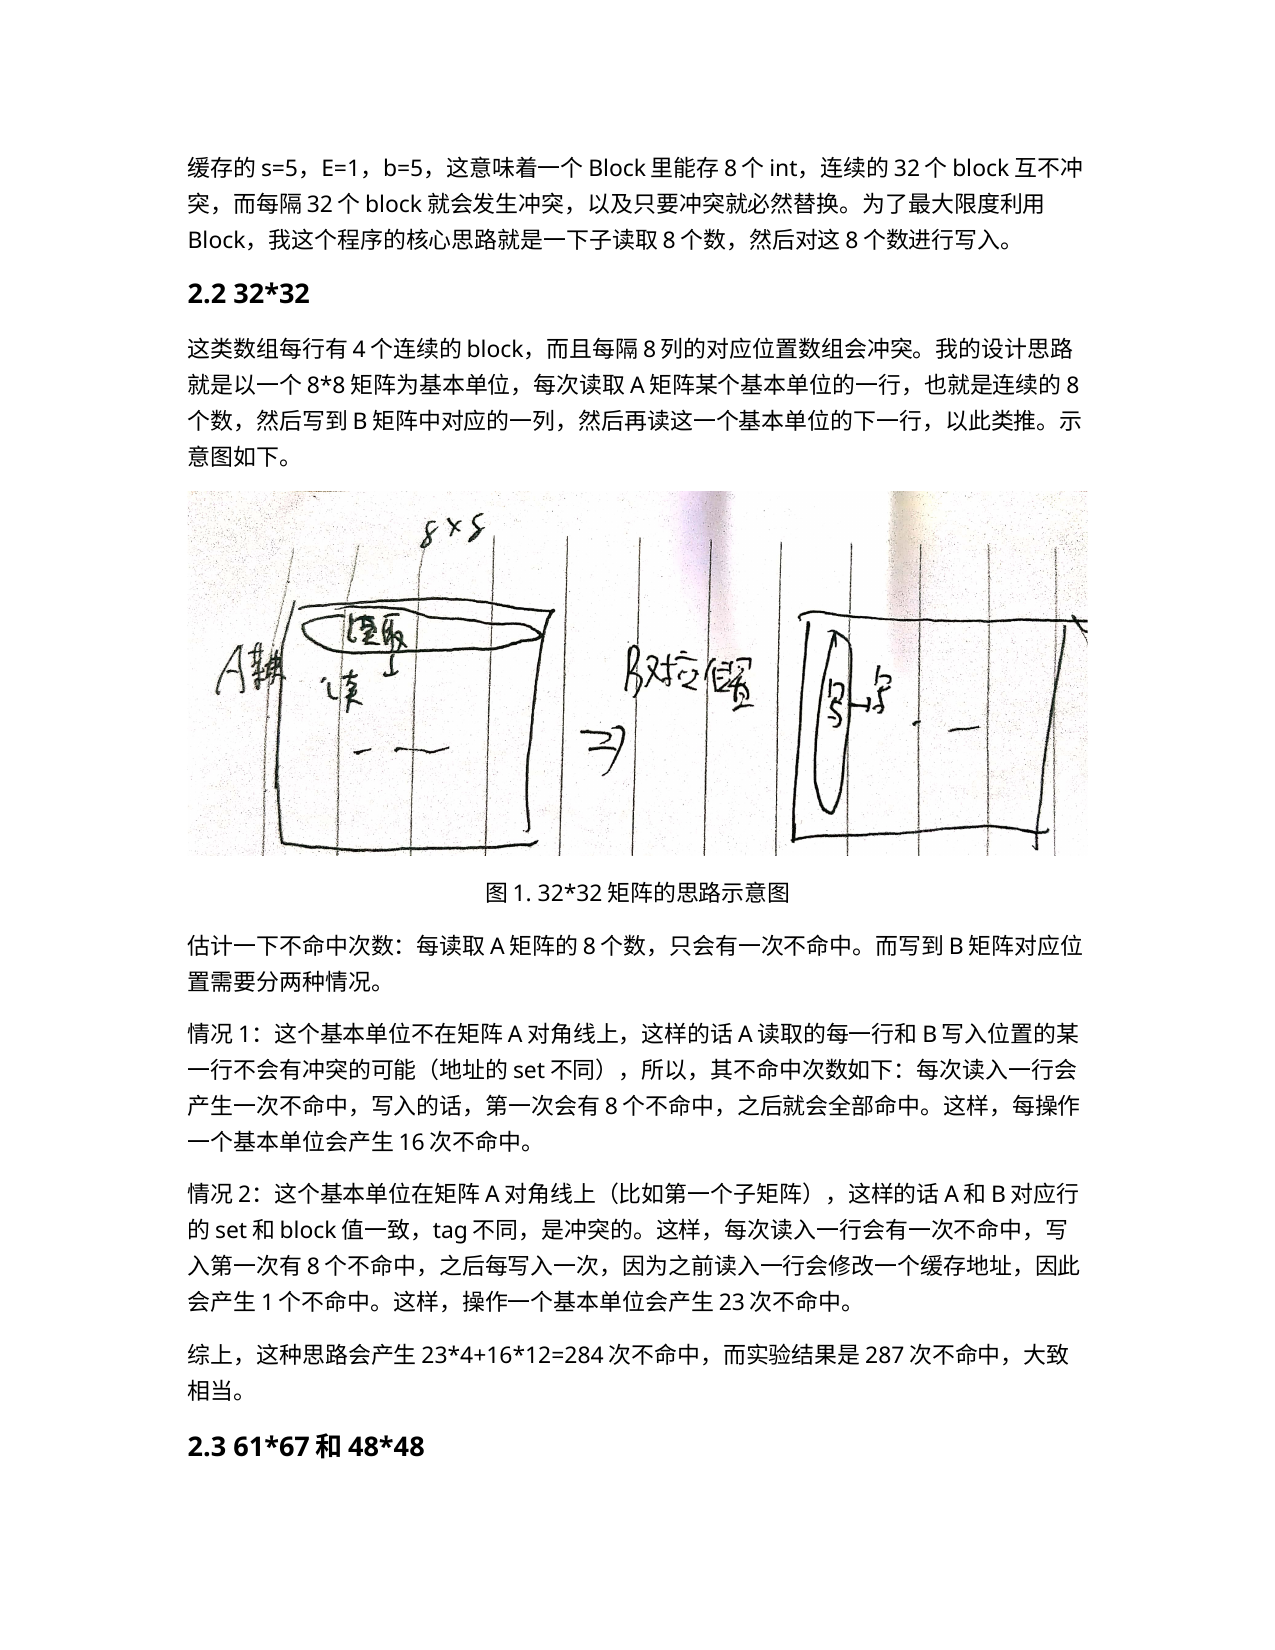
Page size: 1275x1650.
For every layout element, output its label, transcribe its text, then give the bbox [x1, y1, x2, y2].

text 情况1：这个基本单位不在矩阵A对角线上，这样的话A读取的每一行和B写入位置的某一行不会有冲突的可能（地址的set不同），所以，其不命中次数如下：每次读入一行会产生一次不命中，写入的话，第一次会有8个不命中，之后就会全部命中。这样，每操作一个基本单位会产生16次不命中。 [187, 1016, 1087, 1157]
text 情况2：这个基本单位在矩阵A对角线上（比如第一个子矩阵），这样的话A和B对应行的set和block值一致，tag不同，是冲突的。这样，每次读入一行会有一次不命中，写入第一次有8个不命中，之后每写入一次，因为之前读入一行会修改一个缓存地址，因此会产生1个不命中。这样，操作一个基本单位会产生23次不命中。 [187, 1176, 1087, 1317]
text 图1. 32*32矩阵的思路示意图 [187, 875, 1087, 908]
text 这类数组每行有4个连续的block，而且每隔8列的对应位置数组会冲突。我的设计思路就是以一个8*8矩阵为基本单位，每次读取A矩阵某个基本单位的一行，也就是连续的8个数，然后写到B矩阵中对应的一列，然后再读这一个基本单位的下一行，以此类推。示意图如下。 [187, 331, 1087, 472]
picture [187, 491, 1088, 856]
text 综上，这种思路会产生23*4+16*12=284次不命中，而实验结果是287次不命中，大致相当。 [187, 1337, 1087, 1406]
text 估计一下不命中次数：每读取A矩阵的8个数，只会有一次不命中。而写到B矩阵对应位置需要分两种情况。 [187, 927, 1087, 997]
text 缓存的s=5，E=1，b=5，这意味着一个Block里能存8个int，连续的32个block互不冲突，而每隔32个block就会发生冲突，以及只要冲突就必然替换。为了最大限度利用Block，我这个程序的核心思路就是一下子读取8个数，然后对这8个数进行写入。 [187, 150, 1087, 255]
text 2.2 32*32 [187, 274, 1087, 311]
text 2.3 61*67和48*48 [187, 1425, 1087, 1464]
